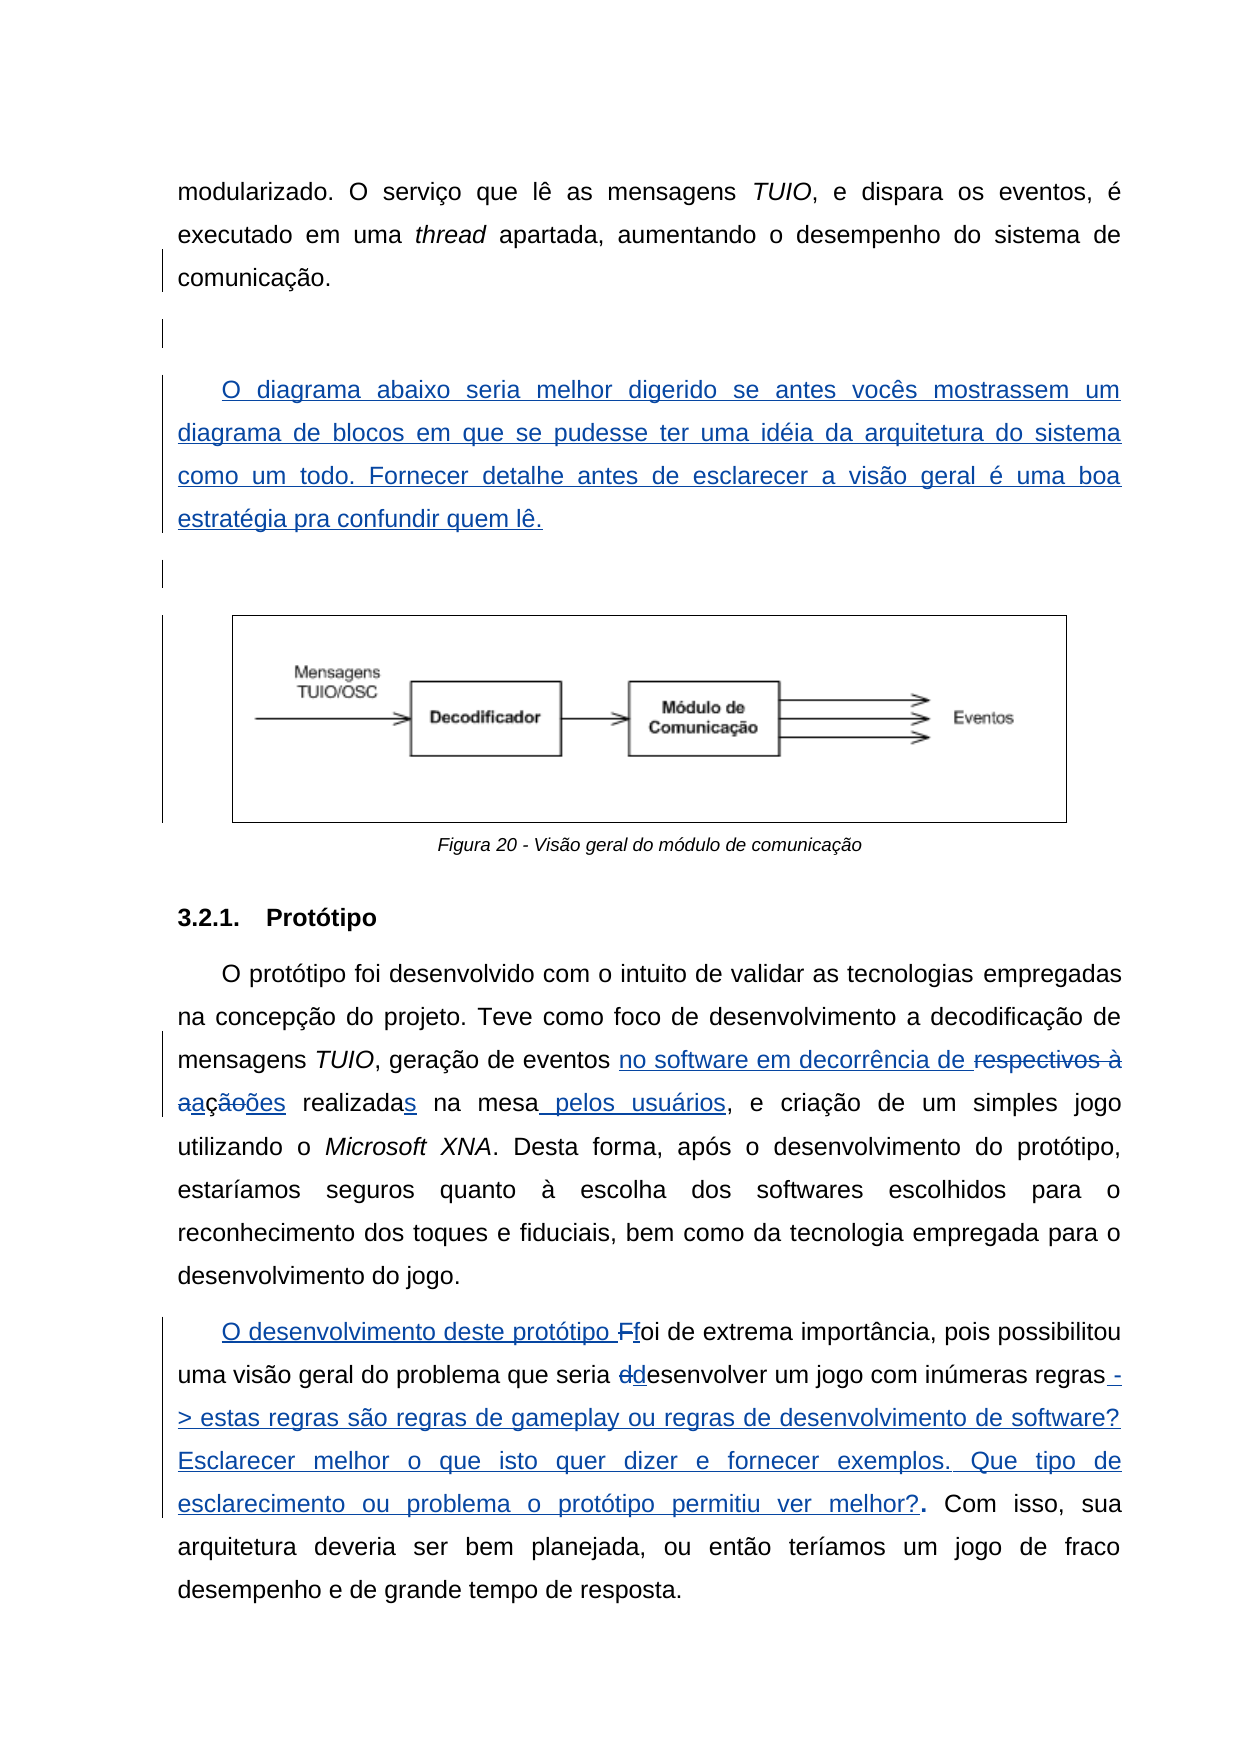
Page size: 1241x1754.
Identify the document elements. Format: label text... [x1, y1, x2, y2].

subtitle Protótipo [177, 903, 1122, 932]
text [177, 177, 1122, 292]
picture [233, 616, 1066, 822]
text O protótipo foi desenvolvido com o intuito de validar as tecnologias empregadas na concepção do projeto. Teve como foco de desenvolvimento a decodificação de mensagens TUIO, geração de eventos ç realizada na mesa, e criação de um simples jogo utilizando o Microsoft XNA. Desta forma, após o desenvolvimento do protótipo, estaríamos seguros quanto à escolha dos softwares escolhidos para o reconhecimento dos toques e fiduciais, bem como da tecnologia empregada para o desenvolvimento do jogo. [177, 959, 1122, 1290]
text oi de extrema importância, pois possibilitou uma visão geral do problema que seria esenvolver um jogo com inúmeras regras. Com isso, sua arquitetura deveria ser bem planejada, ou então teríamos um jogo de fraco desempenho e de grande tempo de resposta. [177, 1317, 1122, 1471]
text oi de extrema importância, pois possibilitou uma visão geral do problema que seria esenvolver um jogo com inúmeras regras. Com isso, sua arquitetura deveria ser bem planejada, ou então teríamos um jogo de fraco desempenho e de grande tempo de resposta. [177, 1472, 1122, 1604]
